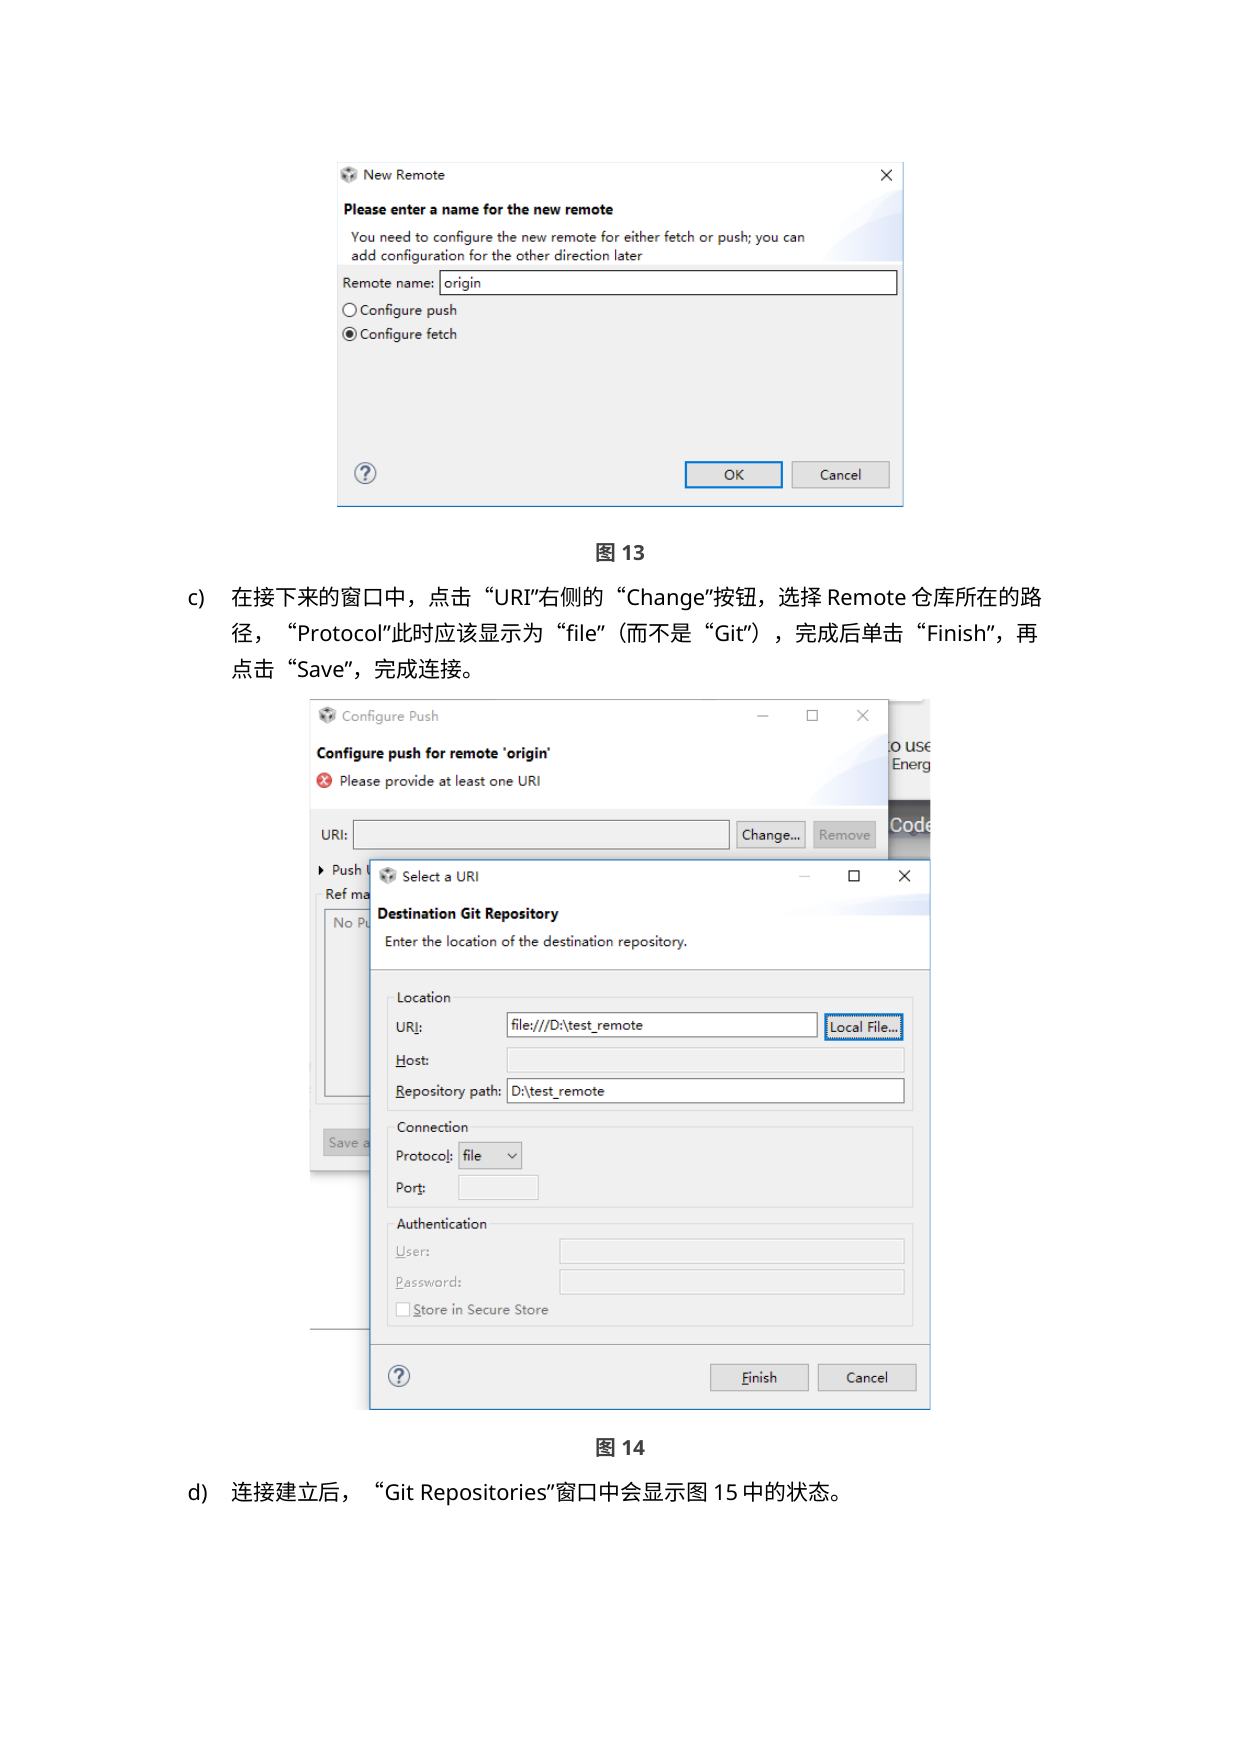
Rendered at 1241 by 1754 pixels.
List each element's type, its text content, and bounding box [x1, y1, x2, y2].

list 连接建立后，“Git Repositories”窗口中会显示图 15中的状态。 [187, 1475, 1053, 1507]
text 图 13 [187, 535, 1053, 567]
picture [337, 162, 904, 507]
list 在接下来的窗口中，点击“URI”右侧的“Change”按钮，选择Remote仓库所在的路径，“Protocol”此时应该显示为“file”（而不是“Git”），完成后单击“Finish”，再点击“Save”，完成连接。 [187, 580, 1053, 684]
picture [309, 699, 931, 1410]
text 图 14 [187, 1430, 1053, 1462]
